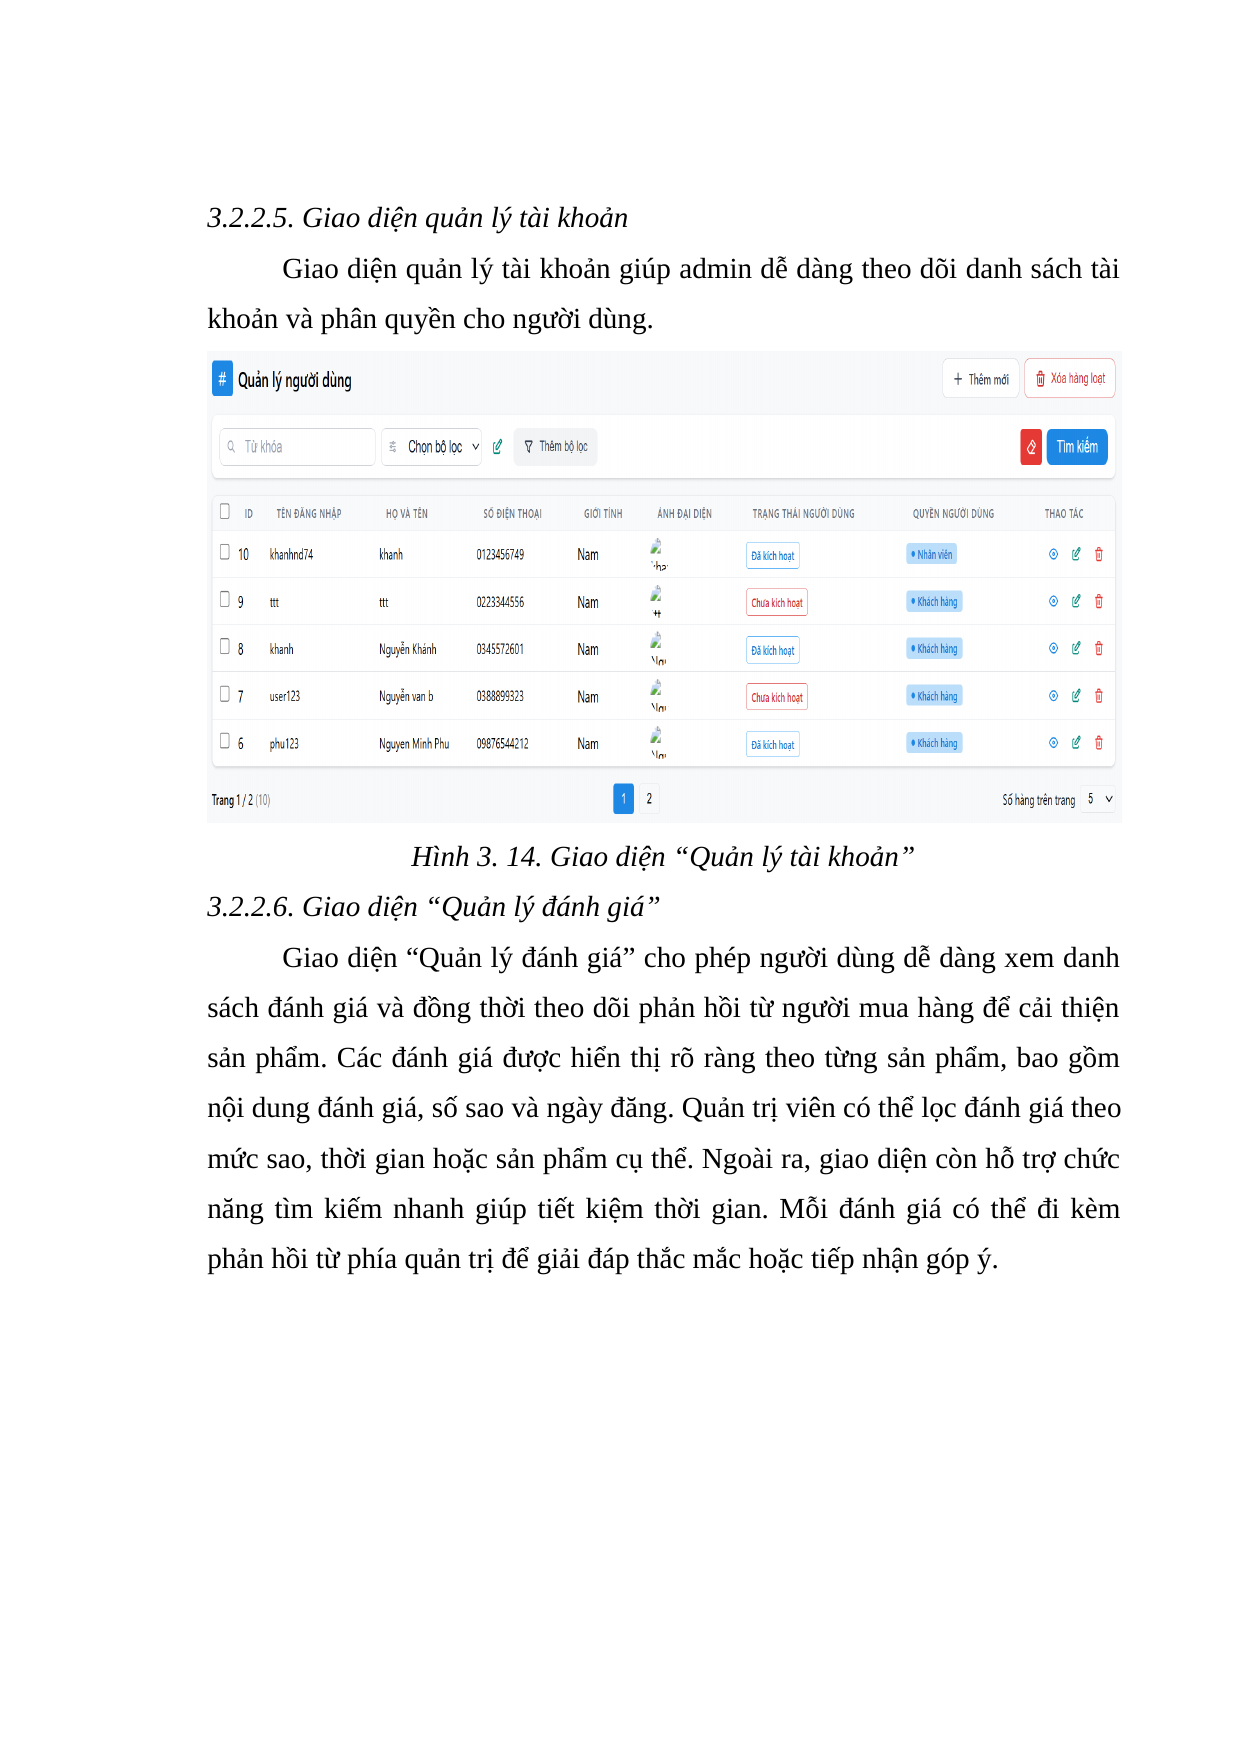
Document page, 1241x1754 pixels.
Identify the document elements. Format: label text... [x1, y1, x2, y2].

text 3.2.2.5. Giao diện quản lý tài khoản [207, 201, 1122, 234]
text Hình 3. 14. Giao diện “Quản lý tài khoản” [207, 839, 1122, 873]
text Giao diện quản lý tài khoản giúp admin dễ dàng theo dõi danh sách tài khoản và phân quyền cho người dùng. [207, 251, 1122, 335]
picture [207, 351, 1123, 823]
text 3.2.2.6. Giao diện “Quản lý đánh giá” [207, 889, 1122, 923]
text Giao diện “Quản lý đánh giá” cho phép người dùng dễ dàng xem danh sách đánh giá và đồng thời theo dõi phản hồi từ người mua hàng để cải thiện sản phẩm. Các đánh giá được hiển thị rõ ràng theo từng sản phẩm, bao gồm nội dung đánh giá, số sao và ngày đăng. Quản trị viên có thể lọc đánh giá theo mức sao, thời gian hoặc sản phẩm cụ thể. Ngoài ra, giao diện còn hỗ trợ chức năng tìm kiếm nhanh giúp tiết kiệm thời gian. Mỗi đánh giá có thể đi kèm phản hồi từ phía quản trị để giải đáp thắc mắc hoặc tiếp nhận góp ý. [207, 940, 1122, 1275]
